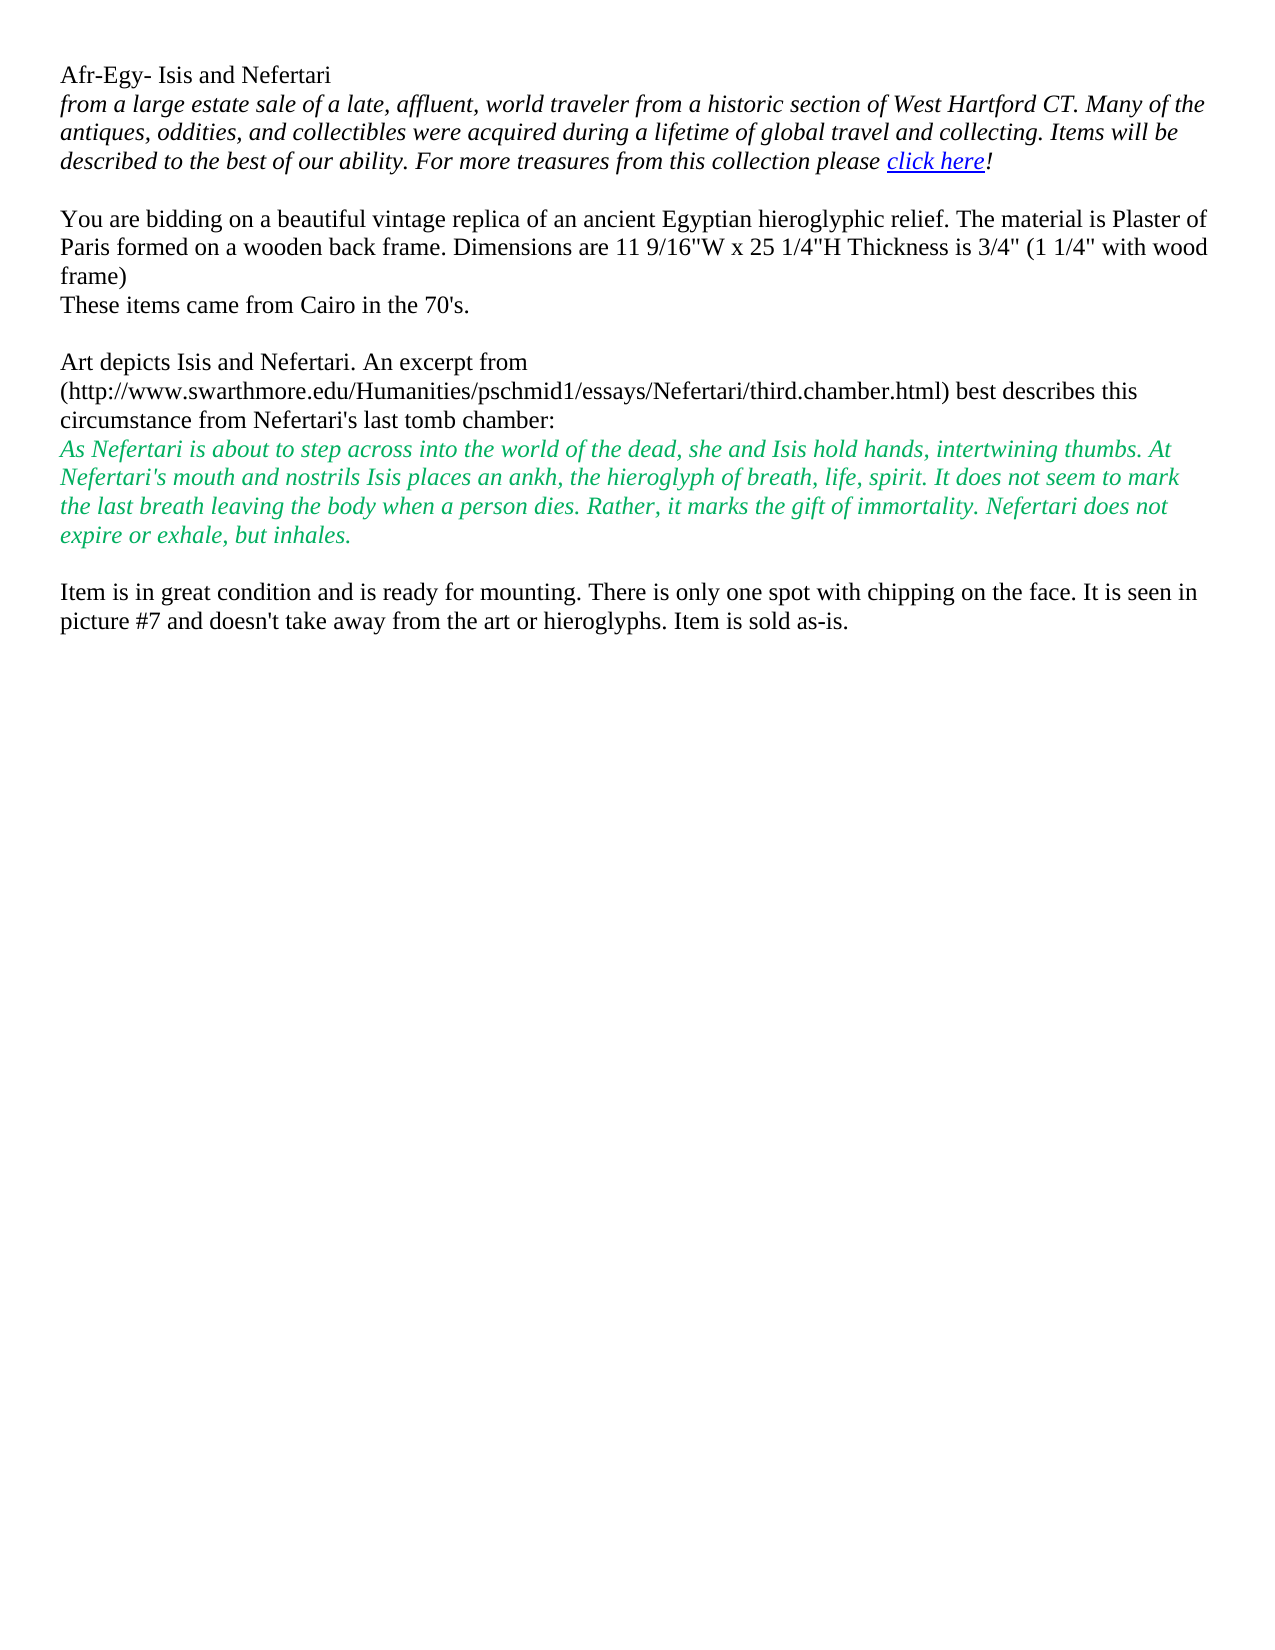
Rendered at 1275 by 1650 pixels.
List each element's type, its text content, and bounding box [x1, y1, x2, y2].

text from a large estate sale of a late, affluent, world traveler from a historic section of West Hartford CT. Many of the antiques, oddities, and collectibles were acquired during a lifetime of global travel and collecting. Items will be described to the best of our ability. For more treasures from this collection please click here! You are bidding on a beautiful vintage replica of an ancient Egyptian hieroglyphic relief. The material is Plaster of Paris formed on a wooden back frame. Dimensions are 11 9/16"W x 25 1/4"H Thickness is 3/4" (1 1/4" with wood frame) These items came from Cairo in the 70's. Art depicts Isis and Nefertari. An excerpt from (http://www.swarthmore.edu/Humanities/pschmid1/essays/Nefertari/third.chamber.html) best describes this circumstance from Nefertari's last tomb chamber: As Nefertari is about to step across into the world of the dead, she and Isis hold hands, intertwining thumbs. At Nefertari's mouth and nostrils Isis places an ankh, the hieroglyph of breath, life, spirit. It does not seem to mark the last breath leaving the body when a person dies. Rather, it marks the gift of immortality. Nefertari does not expire or exhale, but inhales. Item is in great condition and is ready for mounting. There is only one spot with chipping on the face. It is seen in picture #7 and doesn't take away from the art or hieroglyphs. Item is sold as-is. [60, 89, 1215, 635]
text Afr-Egy- Isis and Nefertari [60, 60, 1215, 89]
